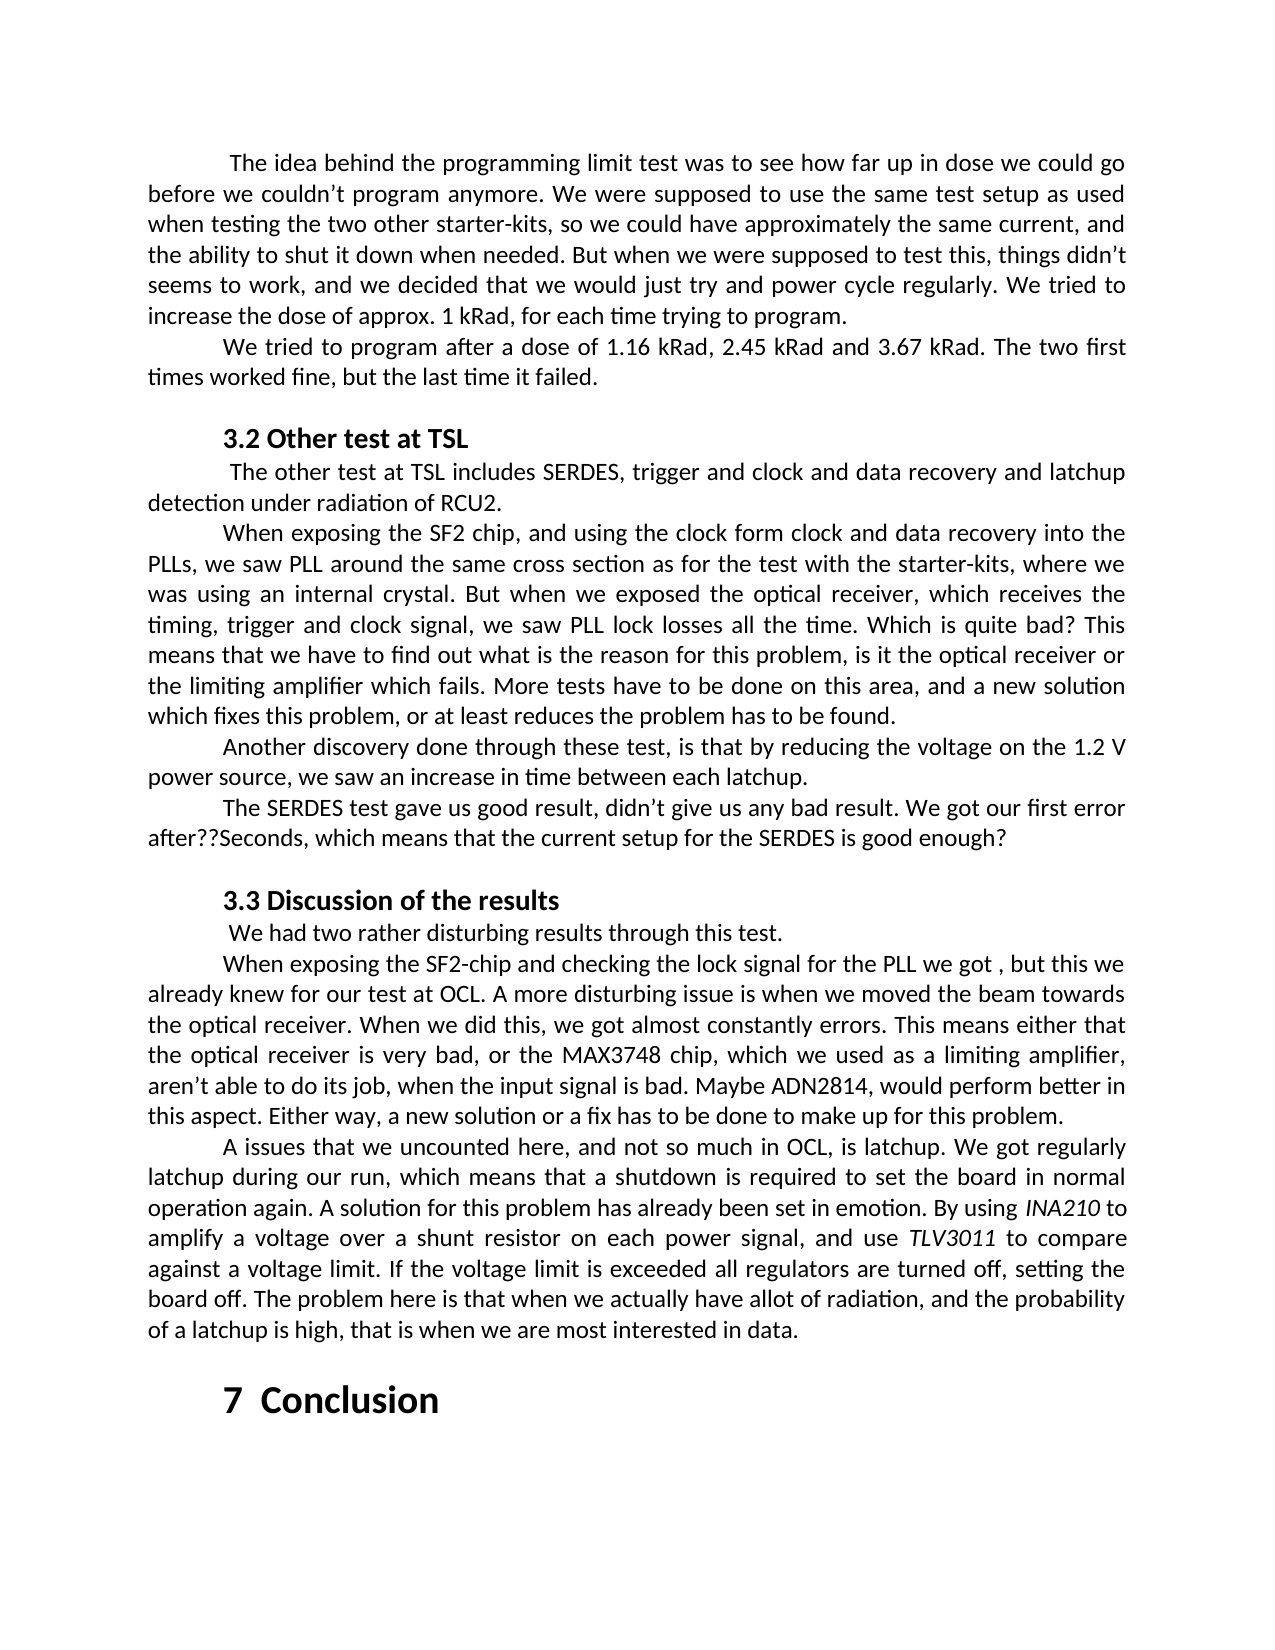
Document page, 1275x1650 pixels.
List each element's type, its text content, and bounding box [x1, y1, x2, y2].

text We had two rather disturbing results through this test. [148, 917, 1127, 948]
text Another discovery done through these test, is that by reducing the voltage on the 1.2 V power source, we saw an increase in time between each latchup. [148, 731, 1127, 792]
subtitle 3.2 Other test at TSL [148, 421, 1127, 456]
text When exposing the SF2 chip, and using the clock form clock and data recovery into the PLLs, we saw PLL around the same cross section as for the test with the starter-kits, where we was using an internal crystal. But when we exposed the optical receiver, which receives the timing, trigger and clock signal, we saw PLL lock losses all the time. Which is quite bad? This means that we have to find out what is the reason for this problem, is it the optical receiver or the limiting amplifier which fails. More tests have to be done on this area, and a new solution which fixes this problem, or at least reduces the problem has to be found. [148, 517, 1127, 731]
text We tried to program after a dose of 1.16 kRad, 2.45 kRad and 3.67 kRad. The two first times worked fine, but the last time it failed. [148, 331, 1127, 392]
text The other test at TSL includes SERDES, trigger and clock and data recovery and latchup detection under radiation of RCU2. [148, 456, 1127, 517]
subtitle 7 Conclusion [148, 1375, 1127, 1423]
text The SERDES test gave us good result, didn’t give us any bad result. We got our first error after??Seconds, which means that the current setup for the SERDES is good enough? [148, 792, 1127, 853]
text A issues that we uncounted here, and not so much in OCL, is latchup. We got regularly latchup during our run, which means that a shutdown is required to set the board in normal operation again. A solution for this problem has already been set in emotion. By using INA210 to amplify a voltage over a shunt resistor on each power signal, and use TLV3011 to compare against a voltage limit. If the voltage limit is exceeded all regulators are turned off, setting the board off. The problem here is that when we actually have allot of radiation, and the probability of a latchup is high, that is when we are most interested in data. [148, 1131, 1127, 1344]
text The idea behind the programming limit test was to see how far up in dose we could go before we couldn’t program anymore. We were supposed to use the same test setup as used when testing the two other starter-kits, so we could have approximately the same current, and the ability to shut it down when needed. But when we were supposed to test this, things didn’t seems to work, and we decided that we would just try and power cycle regularly. We tried to increase the dose of approx. 1 kRad, for each time trying to program. [148, 148, 1127, 331]
subtitle 3.3 Discussion of the results [148, 882, 1127, 917]
text When exposing the SF2-chip and checking the lock signal for the PLL we got , but this we already knew for our test at OCL. A more disturbing issue is when we moved the beam towards the optical receiver. When we did this, we got almost constantly errors. This means either that the optical receiver is very bad, or the MAX3748 chip, which we used as a limiting amplifier, aren’t able to do its job, when the input signal is bad. Maybe ADN2814, would perform better in this aspect. Either way, a new solution or a fix has to be done to make up for this problem. [148, 948, 1127, 1131]
